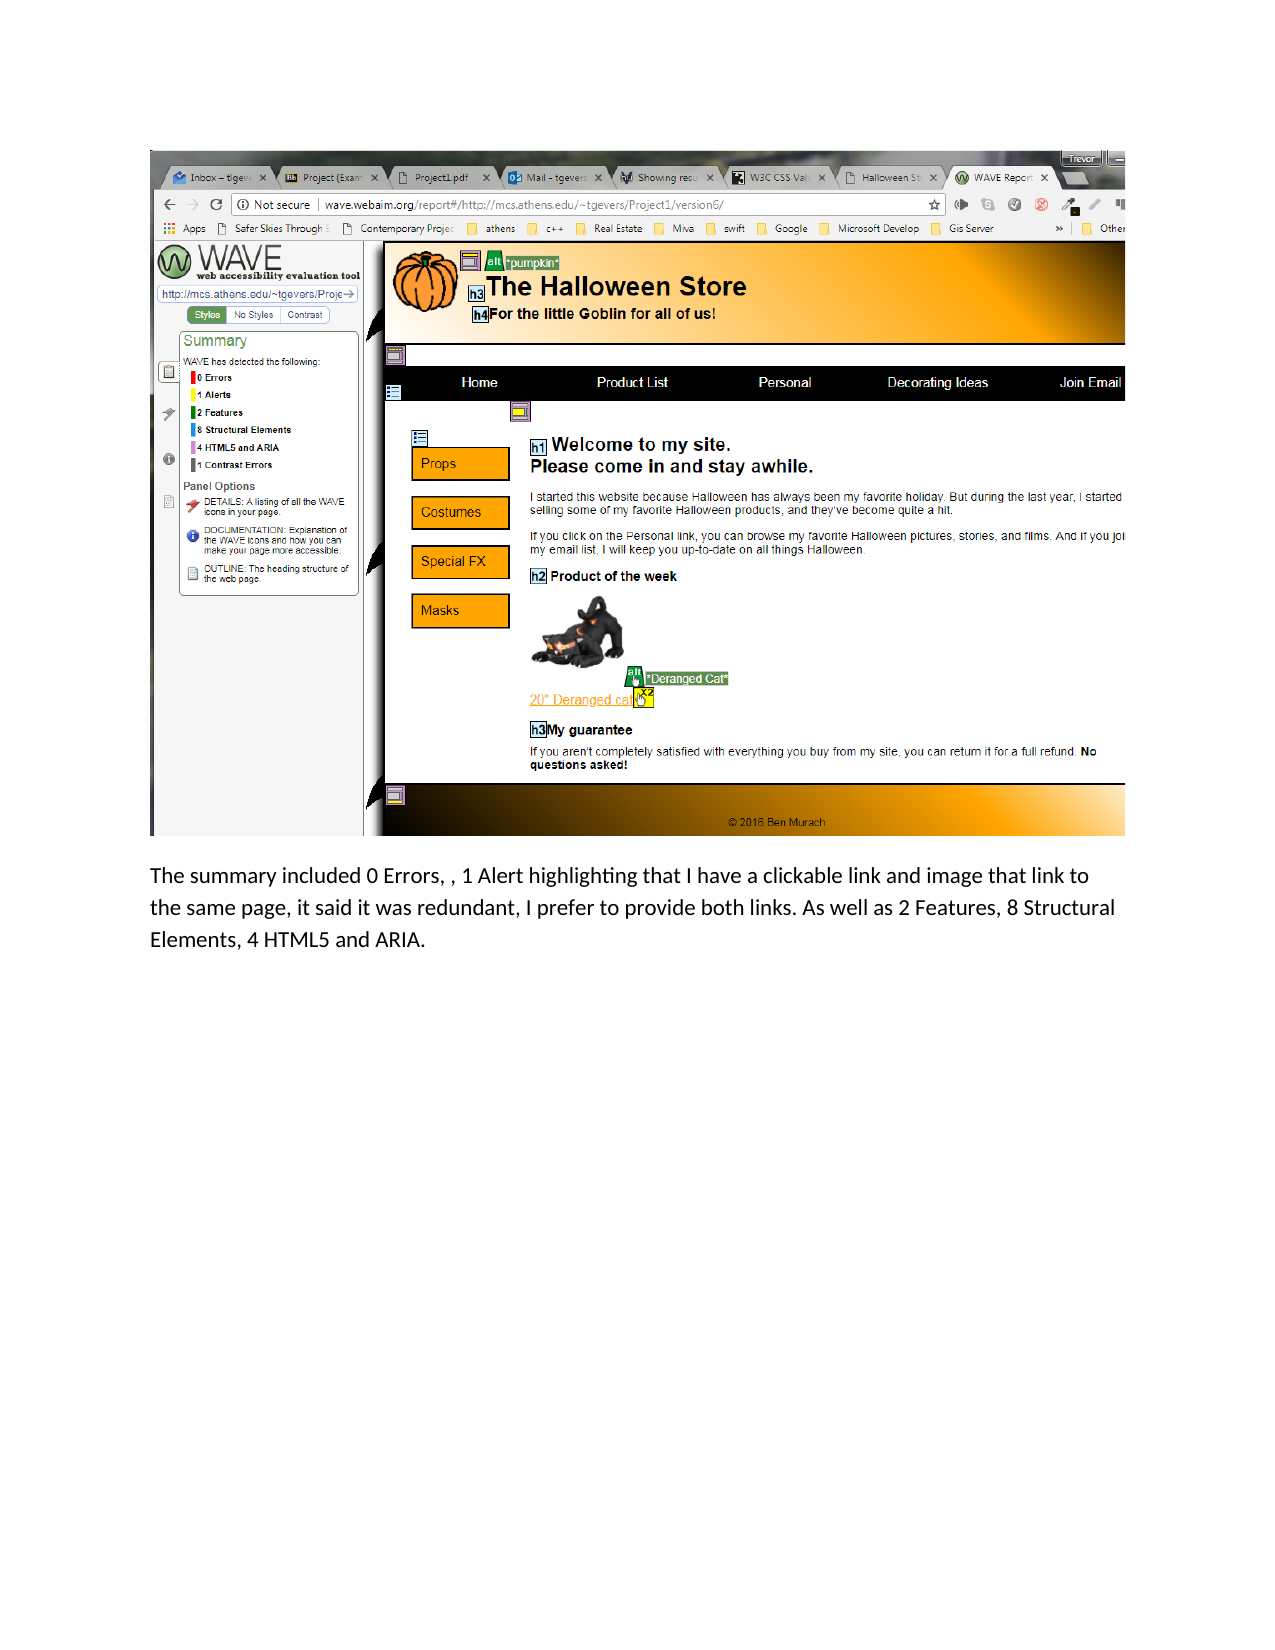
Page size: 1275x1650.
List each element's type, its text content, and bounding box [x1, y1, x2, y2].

picture [150, 150, 1125, 836]
text The summary included 0 Errors, , 1 Alert highlighting that I have a clickable link and image that link to the same page, it said it was redundant, I prefer to provide both links. As well as 2 Features, 8 Structural Elements, 4 HTML5 and ARIA. [150, 861, 1125, 953]
